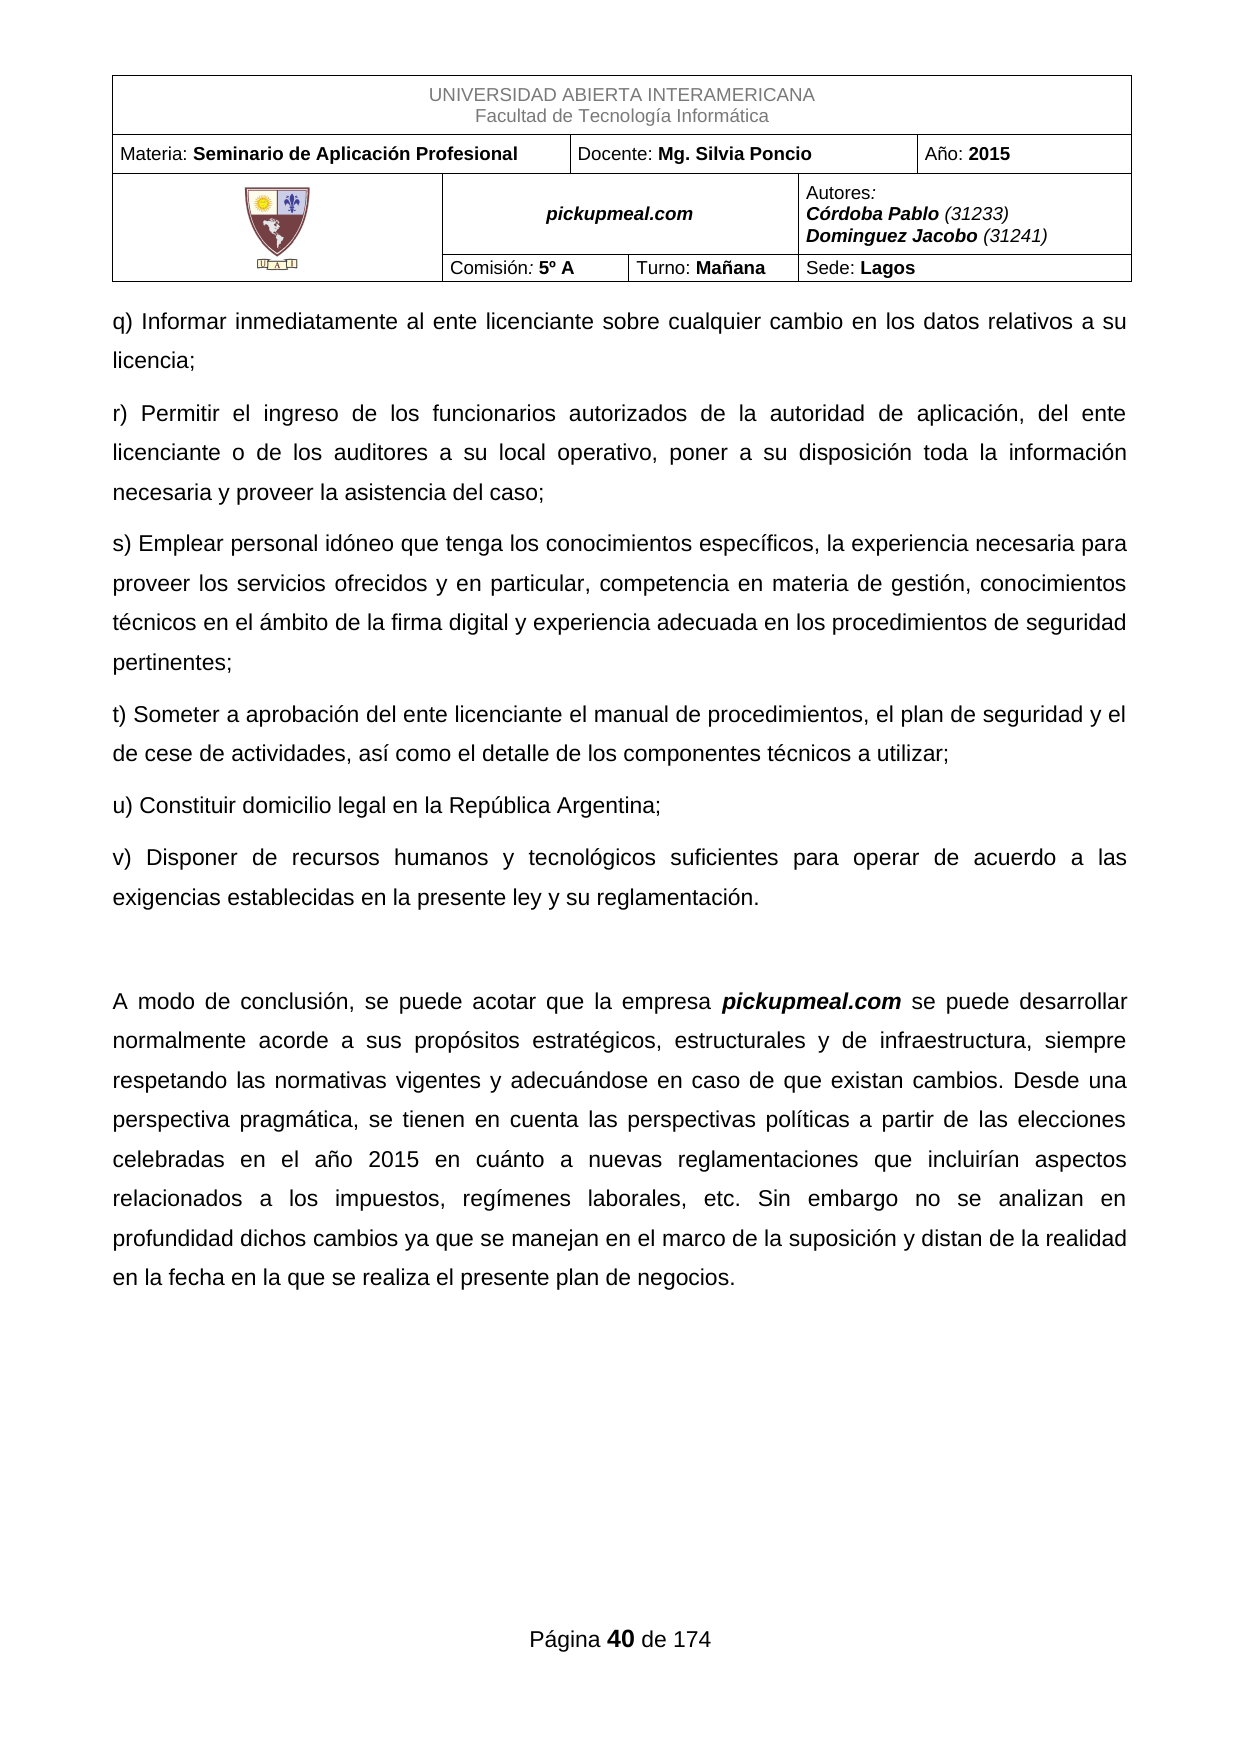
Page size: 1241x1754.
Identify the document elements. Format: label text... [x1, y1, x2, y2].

text r) Permitir el ingreso de los funcionarios autorizados de la autoridad de aplicación, del ente licenciante o de los auditores a su local operativo, poner a su disposición toda la información necesaria y proveer la asistencia del caso; [112, 399, 1128, 505]
picture [230, 182, 325, 273]
text u) Constituir domicilio legal en la República Argentina; [112, 792, 1128, 819]
text s) Emplear personal idóneo que tenga los conocimientos específicos, la experiencia necesaria para proveer los servicios ofrecidos y en particular, competencia en materia de gestión, conocimientos técnicos en el ámbito de la firma digital y experiencia adecuada en los procedimientos de seguridad pertinentes; [112, 530, 1128, 675]
text A modo de conclusión, se puede acotar que la empresa pickupmeal.com se puede desarrollar normalmente acorde a sus propósitos estratégicos, estructurales y de infraestructura, siempre respetando las normativas vigentes y adecuándose en caso de que existan cambios. Desde una perspectiva pragmática, se tienen en cuenta las perspectivas políticas a partir de las elecciones celebradas en el año 2015 en cuánto a nuevas reglamentaciones que incluirían aspectos relacionados a los impuestos, regímenes laborales, etc. Sin embargo no se analizan en profundidad dichos cambios ya que se manejan en el marco de la suposición y distan de la realidad en la fecha en la que se realiza el presente plan de negocios. [112, 988, 1128, 1290]
text t) Someter a aprobación del ente licenciante el manual de procedimientos, el plan de seguridad y el de cese de actividades, así como el detalle de los componentes técnicos a utilizar; [112, 701, 1128, 767]
text v) Disponer de recursos humanos y tecnológicos suficientes para operar de acuerdo a las exigencias establecidas en la presente ley y su reglamentación. [112, 844, 1128, 910]
text q) Informar inmediatamente al ente licenciante sobre cualquier cambio en los datos relativos a su licencia; [112, 308, 1128, 374]
